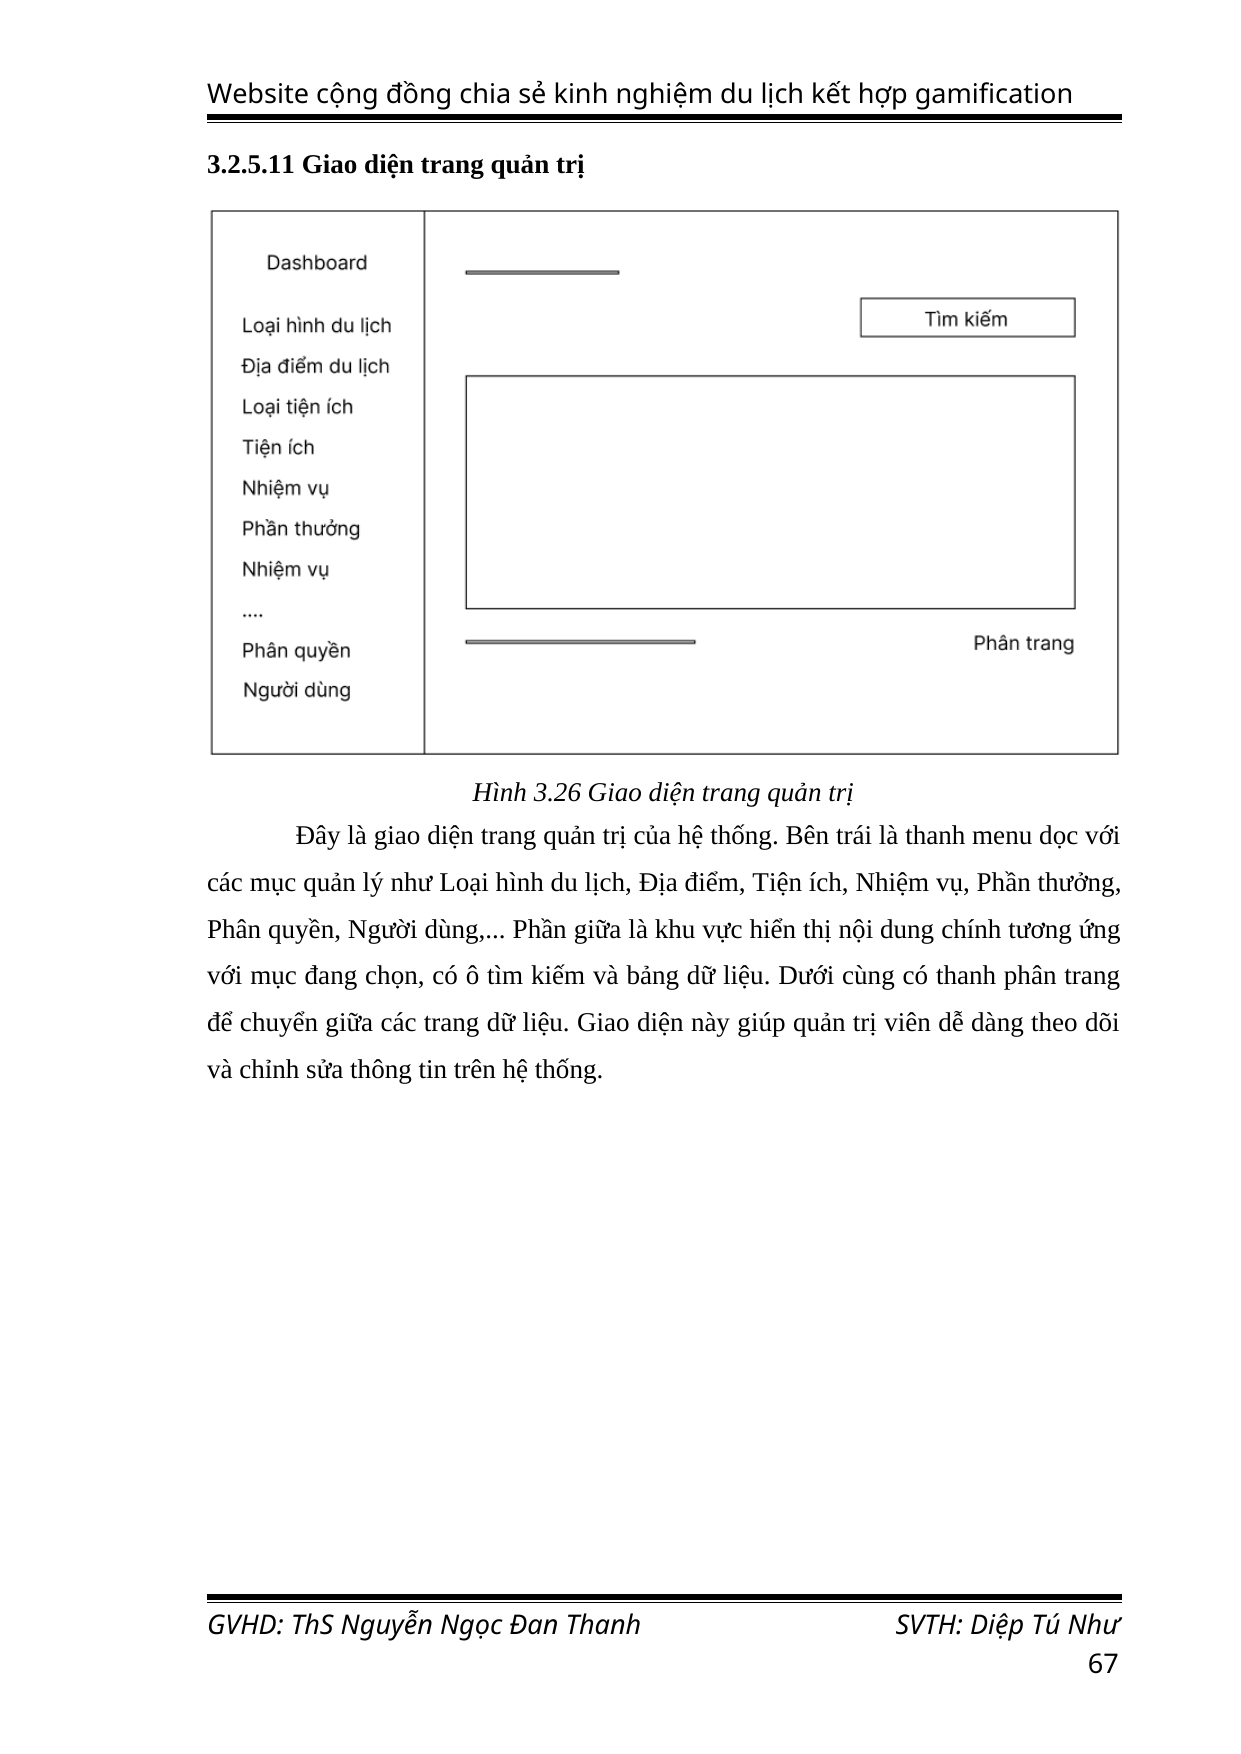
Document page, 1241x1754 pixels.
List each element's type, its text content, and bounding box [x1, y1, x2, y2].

subtitle Giao diện trang quản trị [207, 148, 1122, 179]
text Đây là giao diện trang quản trị của hệ thống. Bên trái là thanh menu dọc với các mục quản lý như Loại hình du lịch, Địa điểm, Tiện ích, Nhiệm vụ, Phần thưởng, Phân quyền, Người dùng,... Phần giữa là khu vực hiển thị nội dung chính tương ứng với mục đang chọn, có ô tìm kiếm và bảng dữ liệu. Dưới cùng có thanh phân trang để chuyển giữa các trang dữ liệu. Giao diện này giúp quản trị viên dễ dàng theo dõi và chỉnh sửa thông tin trên hệ thống. [207, 819, 1122, 1084]
picture [206, 206, 1123, 757]
